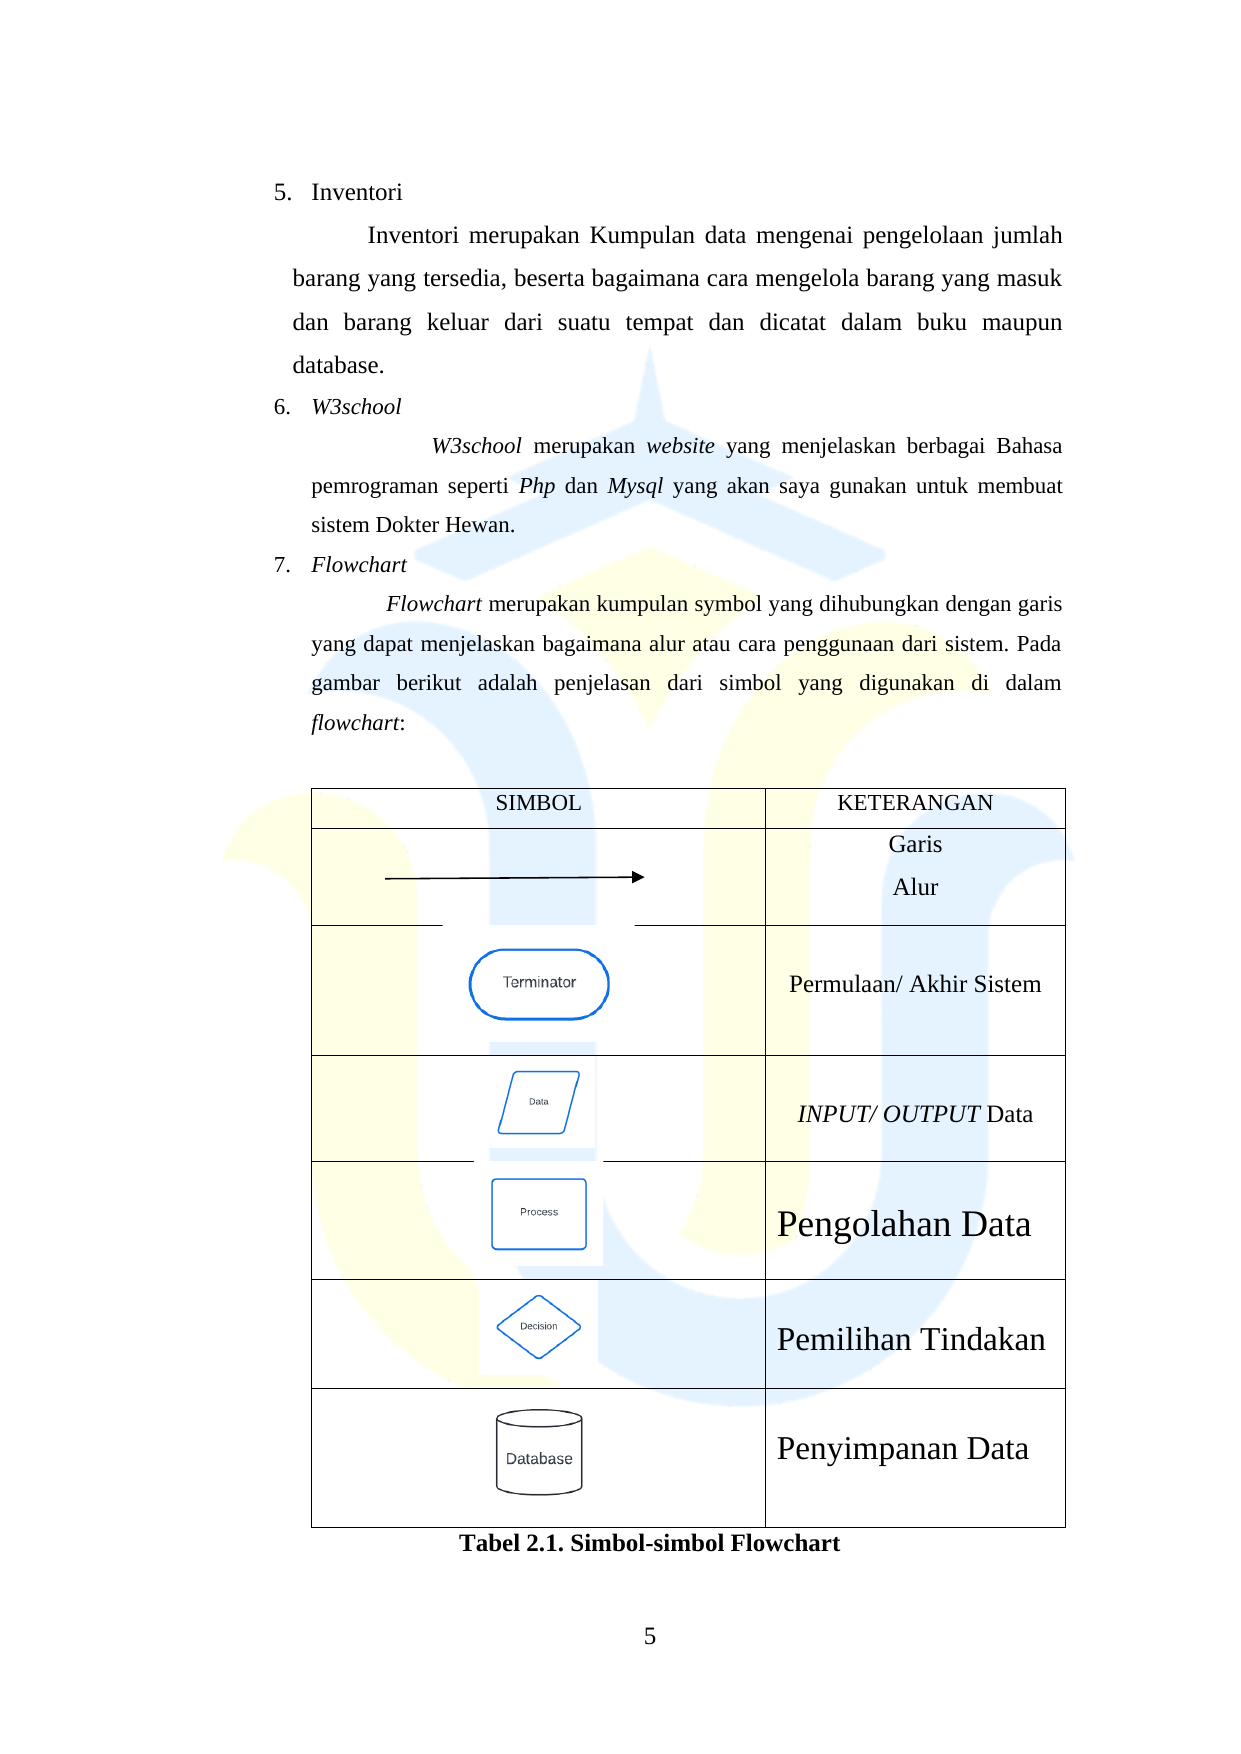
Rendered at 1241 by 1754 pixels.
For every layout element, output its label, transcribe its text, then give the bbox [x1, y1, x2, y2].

text Inventori merupakan Kumpulan data mengenai pengelolaan jumlah barang yang tersedia, beserta bagaimana cara mengelola barang yang masuk dan barang keluar dari suatu tempat dan dicatat dalam buku maupun database. [292, 220, 1063, 378]
table_cell [312, 1162, 765, 1279]
table_cell [312, 829, 765, 925]
list W3school merupakan website yang menjelaskan berbagai Bahasa pemrograman seperti Php dan Mysql yang akan saya gunakan untuk membuat sistem Dokter Hewan. [311, 432, 1063, 538]
list Inventori [274, 177, 1063, 206]
table_cell Garis Alur [766, 829, 1065, 925]
text Flowchart [274, 551, 1063, 577]
text Tabel 2.1. Simbol-simbol Flowchart [236, 1528, 1063, 1557]
picture [442, 925, 635, 1042]
table_cell [312, 926, 765, 1055]
picture [473, 1161, 604, 1266]
table_cell Pemilihan Tindakan [766, 1280, 1065, 1388]
text W3school [274, 393, 1063, 419]
list Flowchart merupakan kumpulan symbol yang dihubungkan dengan garis yang dapat menjelaskan bagaimana alur atau cara penggunaan dari sistem. Pada gambar berikut adalah penjelasan dari simbol yang digunakan di dalam flowchart: [311, 590, 1063, 735]
table_header KETERANGAN [766, 789, 1065, 828]
table_cell Penyimpanan Data [766, 1389, 1065, 1527]
table_header SIMBOL [312, 789, 765, 828]
picture [482, 1056, 595, 1148]
table_cell Permulaan/ Akhir Sistem [766, 926, 1065, 1055]
table_cell Pengolahan Data [766, 1162, 1065, 1279]
table_cell [312, 1389, 765, 1527]
picture [476, 1389, 602, 1515]
table_cell [312, 1056, 765, 1161]
picture [479, 1280, 598, 1375]
table_cell [312, 1280, 765, 1388]
table_cell INPUT/ OUTPUT Data [766, 1056, 1065, 1161]
